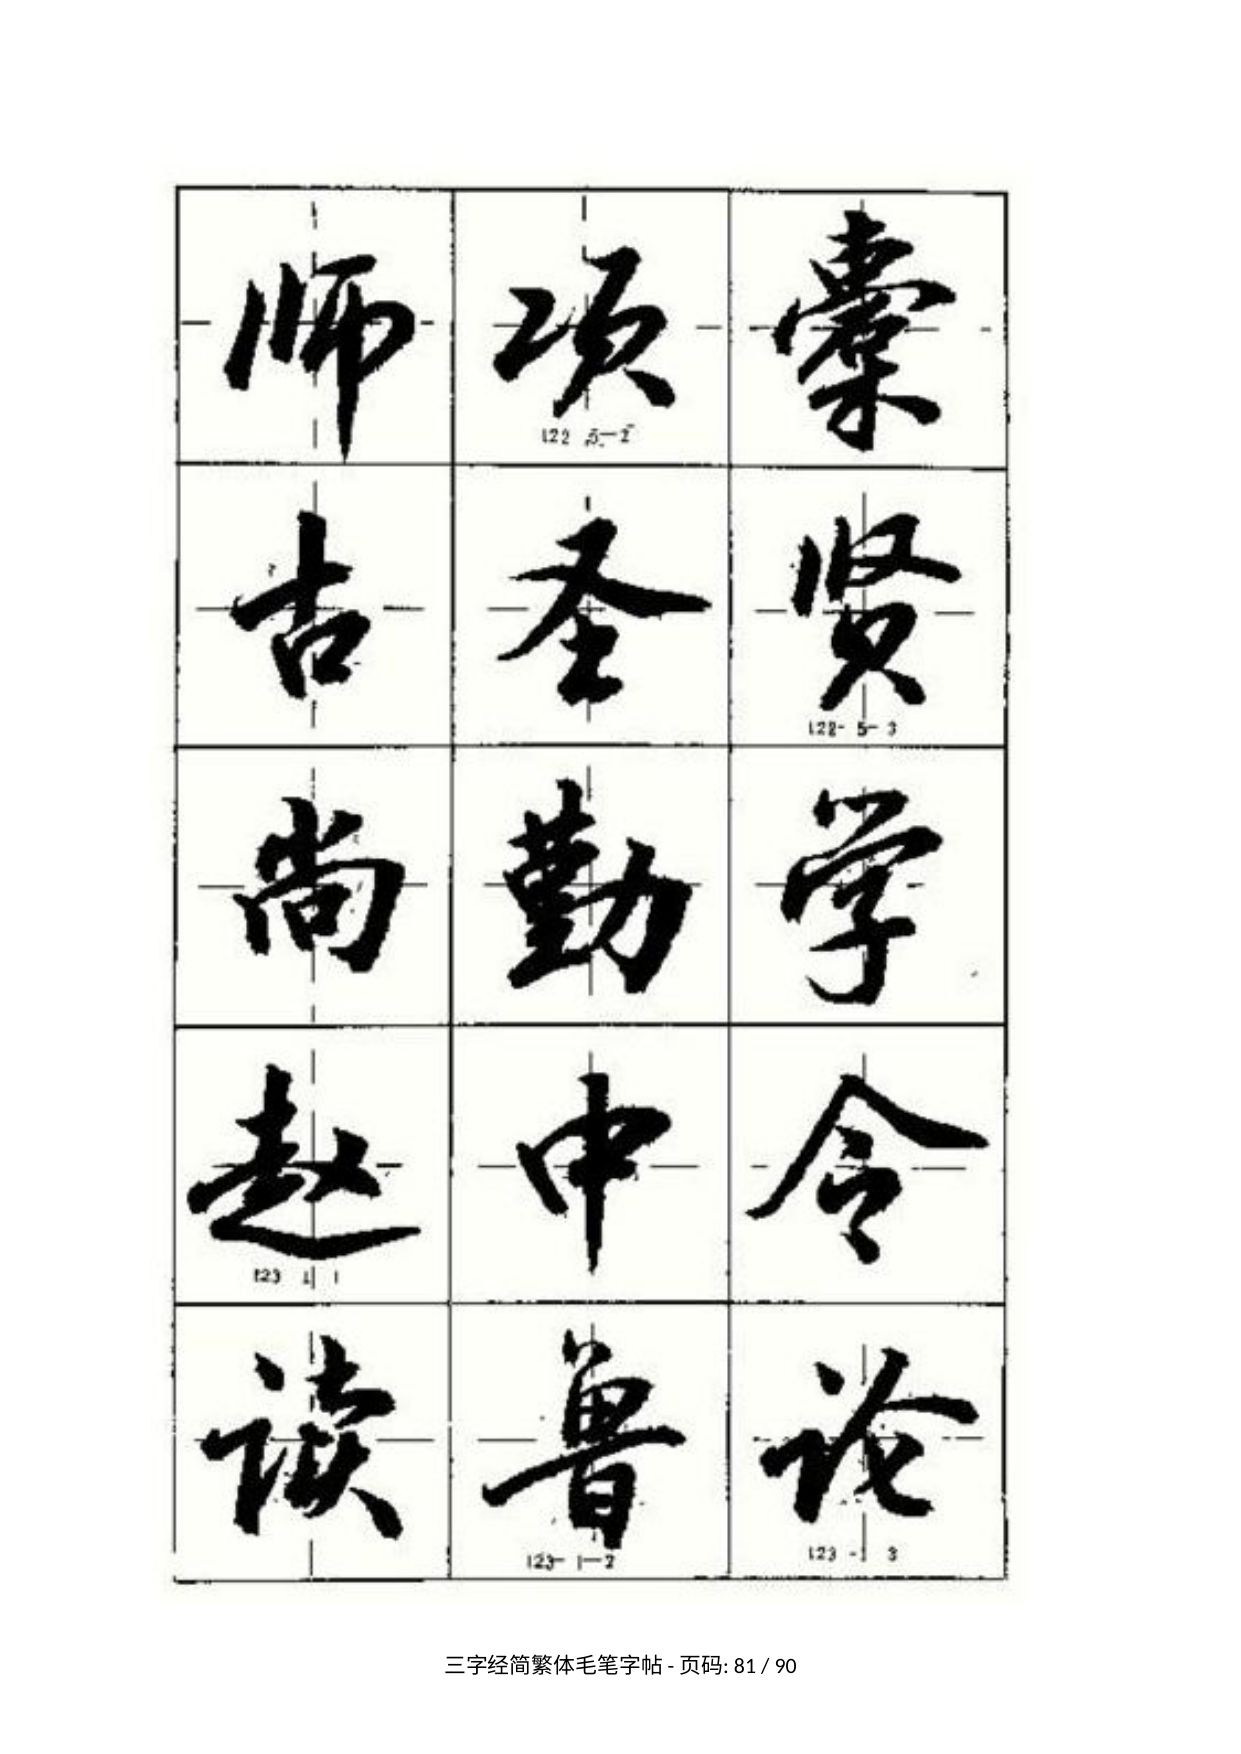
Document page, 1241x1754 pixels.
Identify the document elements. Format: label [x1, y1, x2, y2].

picture [150, 150, 1088, 1604]
